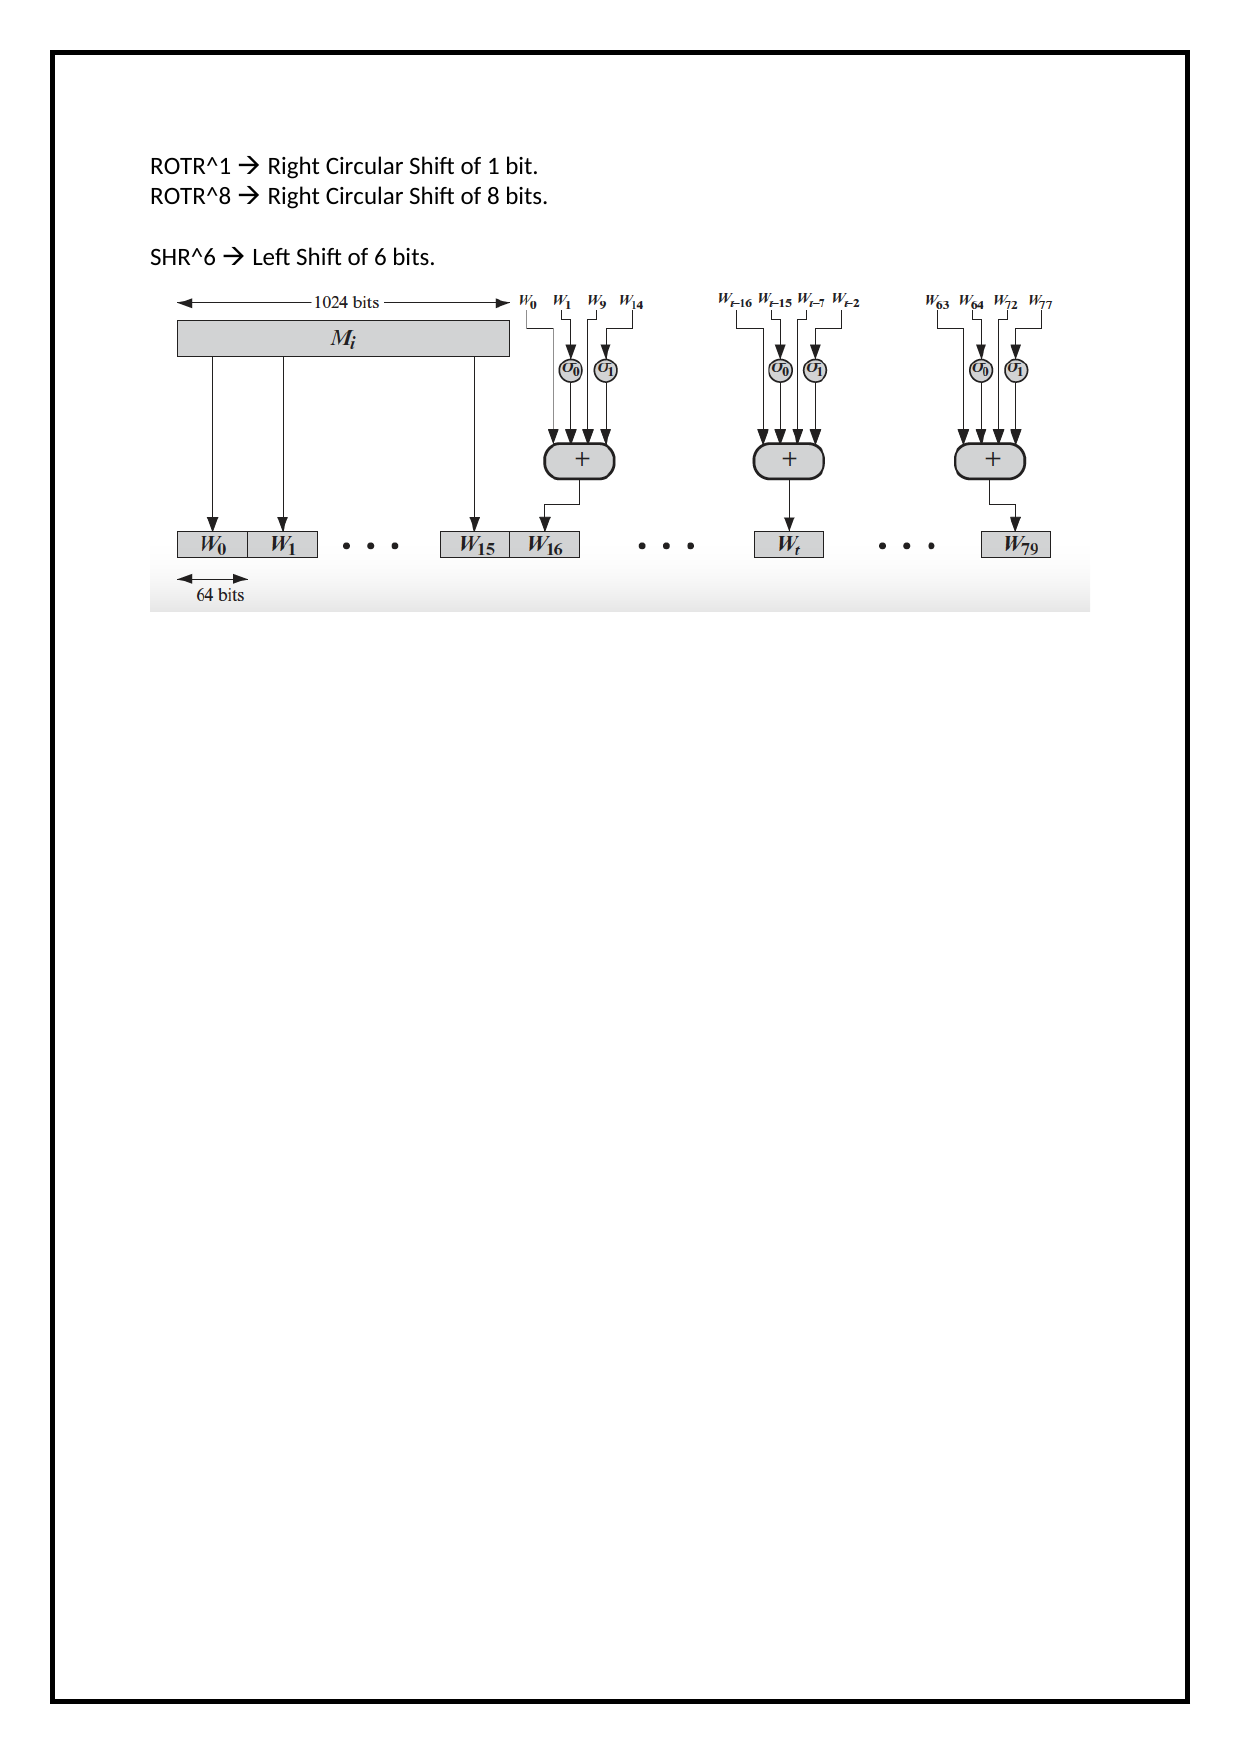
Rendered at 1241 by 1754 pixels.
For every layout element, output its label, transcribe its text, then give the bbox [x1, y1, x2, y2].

text ROTR^8 Right Circular Shift of 8 bits. [150, 181, 1090, 211]
text SHR^6 Left Shift of 6 bits. [150, 242, 1090, 272]
picture [150, 272, 1091, 612]
text ROTR^1 Right Circular Shift of 1 bit. [150, 150, 1090, 181]
